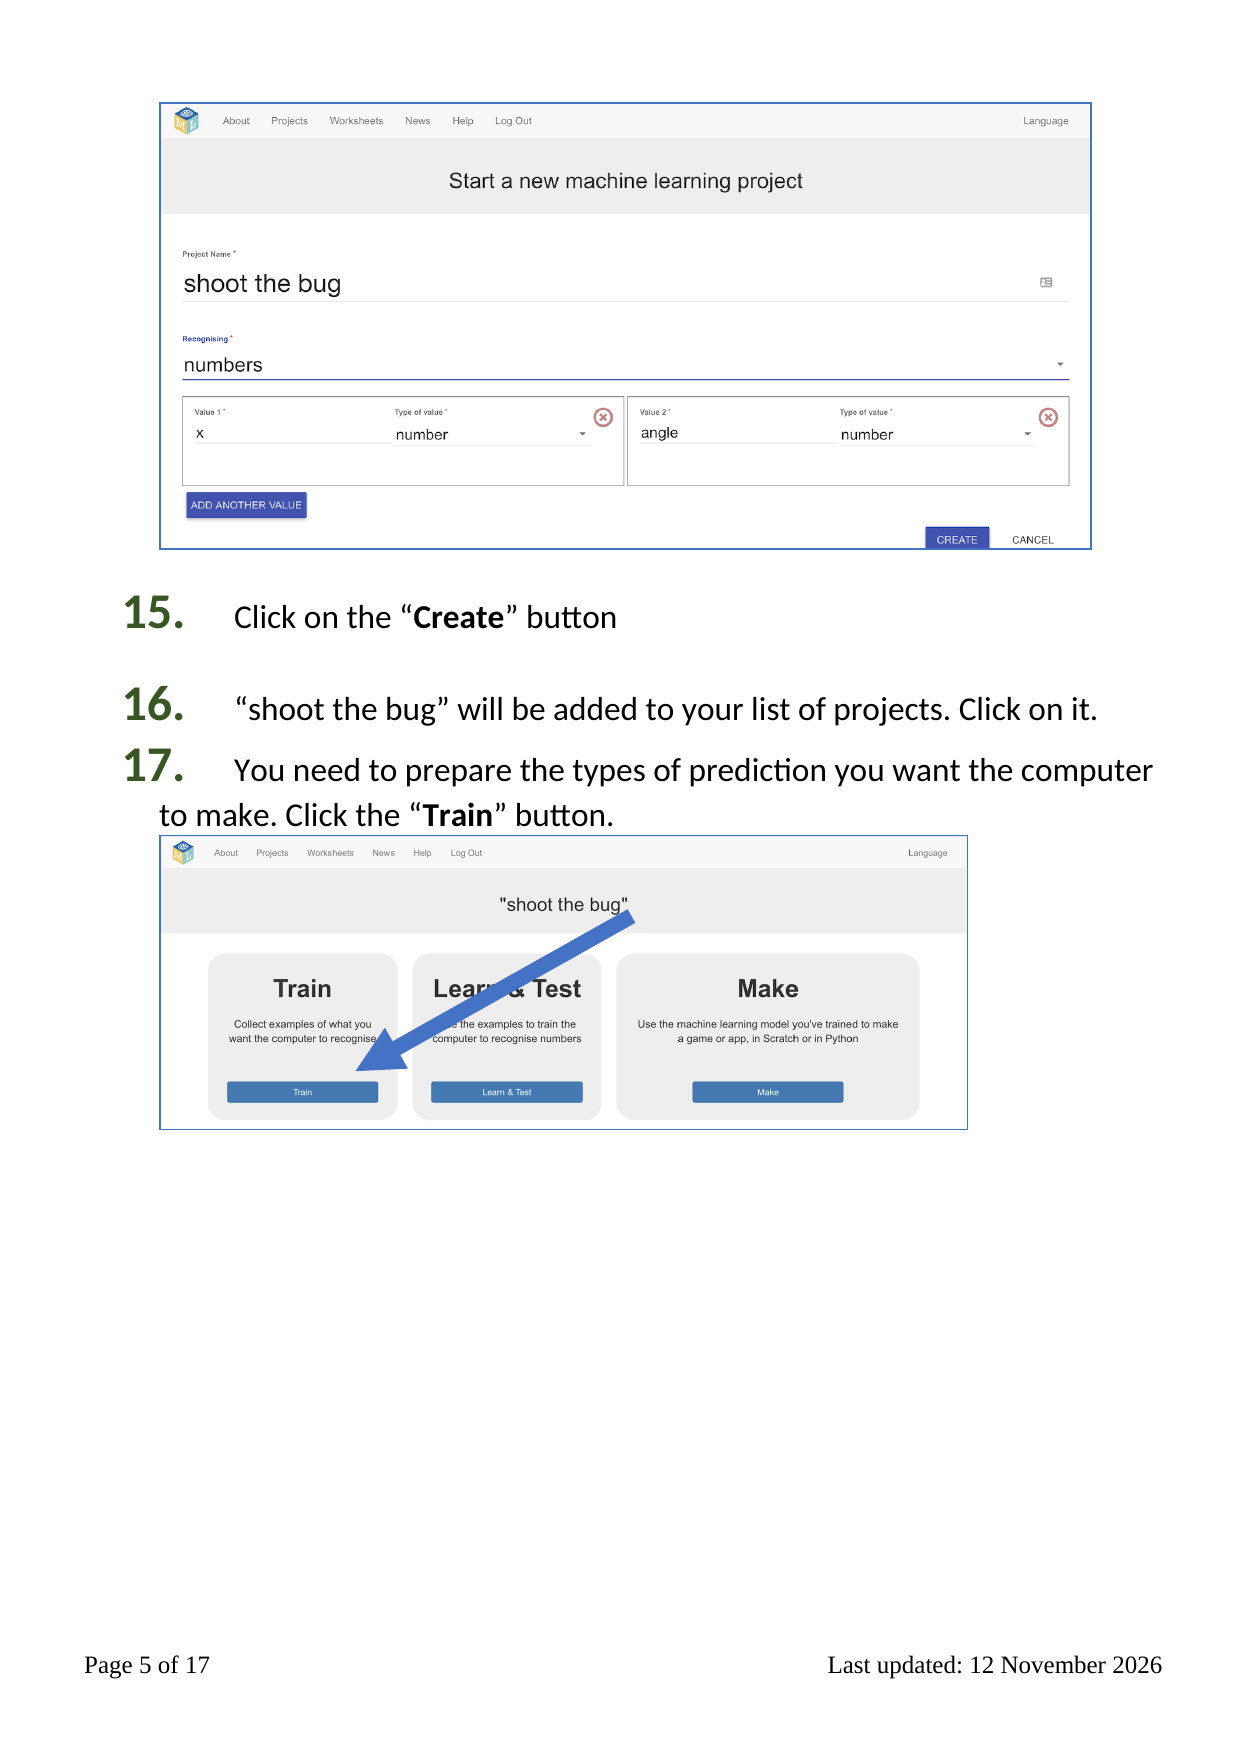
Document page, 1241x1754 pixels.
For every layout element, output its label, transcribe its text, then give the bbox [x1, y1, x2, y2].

picture [161, 836, 967, 1129]
list Click on the “Create” button [121, 580, 1164, 672]
list “shoot the bug” will be added to your list of projects. Click on it. [121, 672, 1164, 733]
picture [161, 104, 1090, 548]
